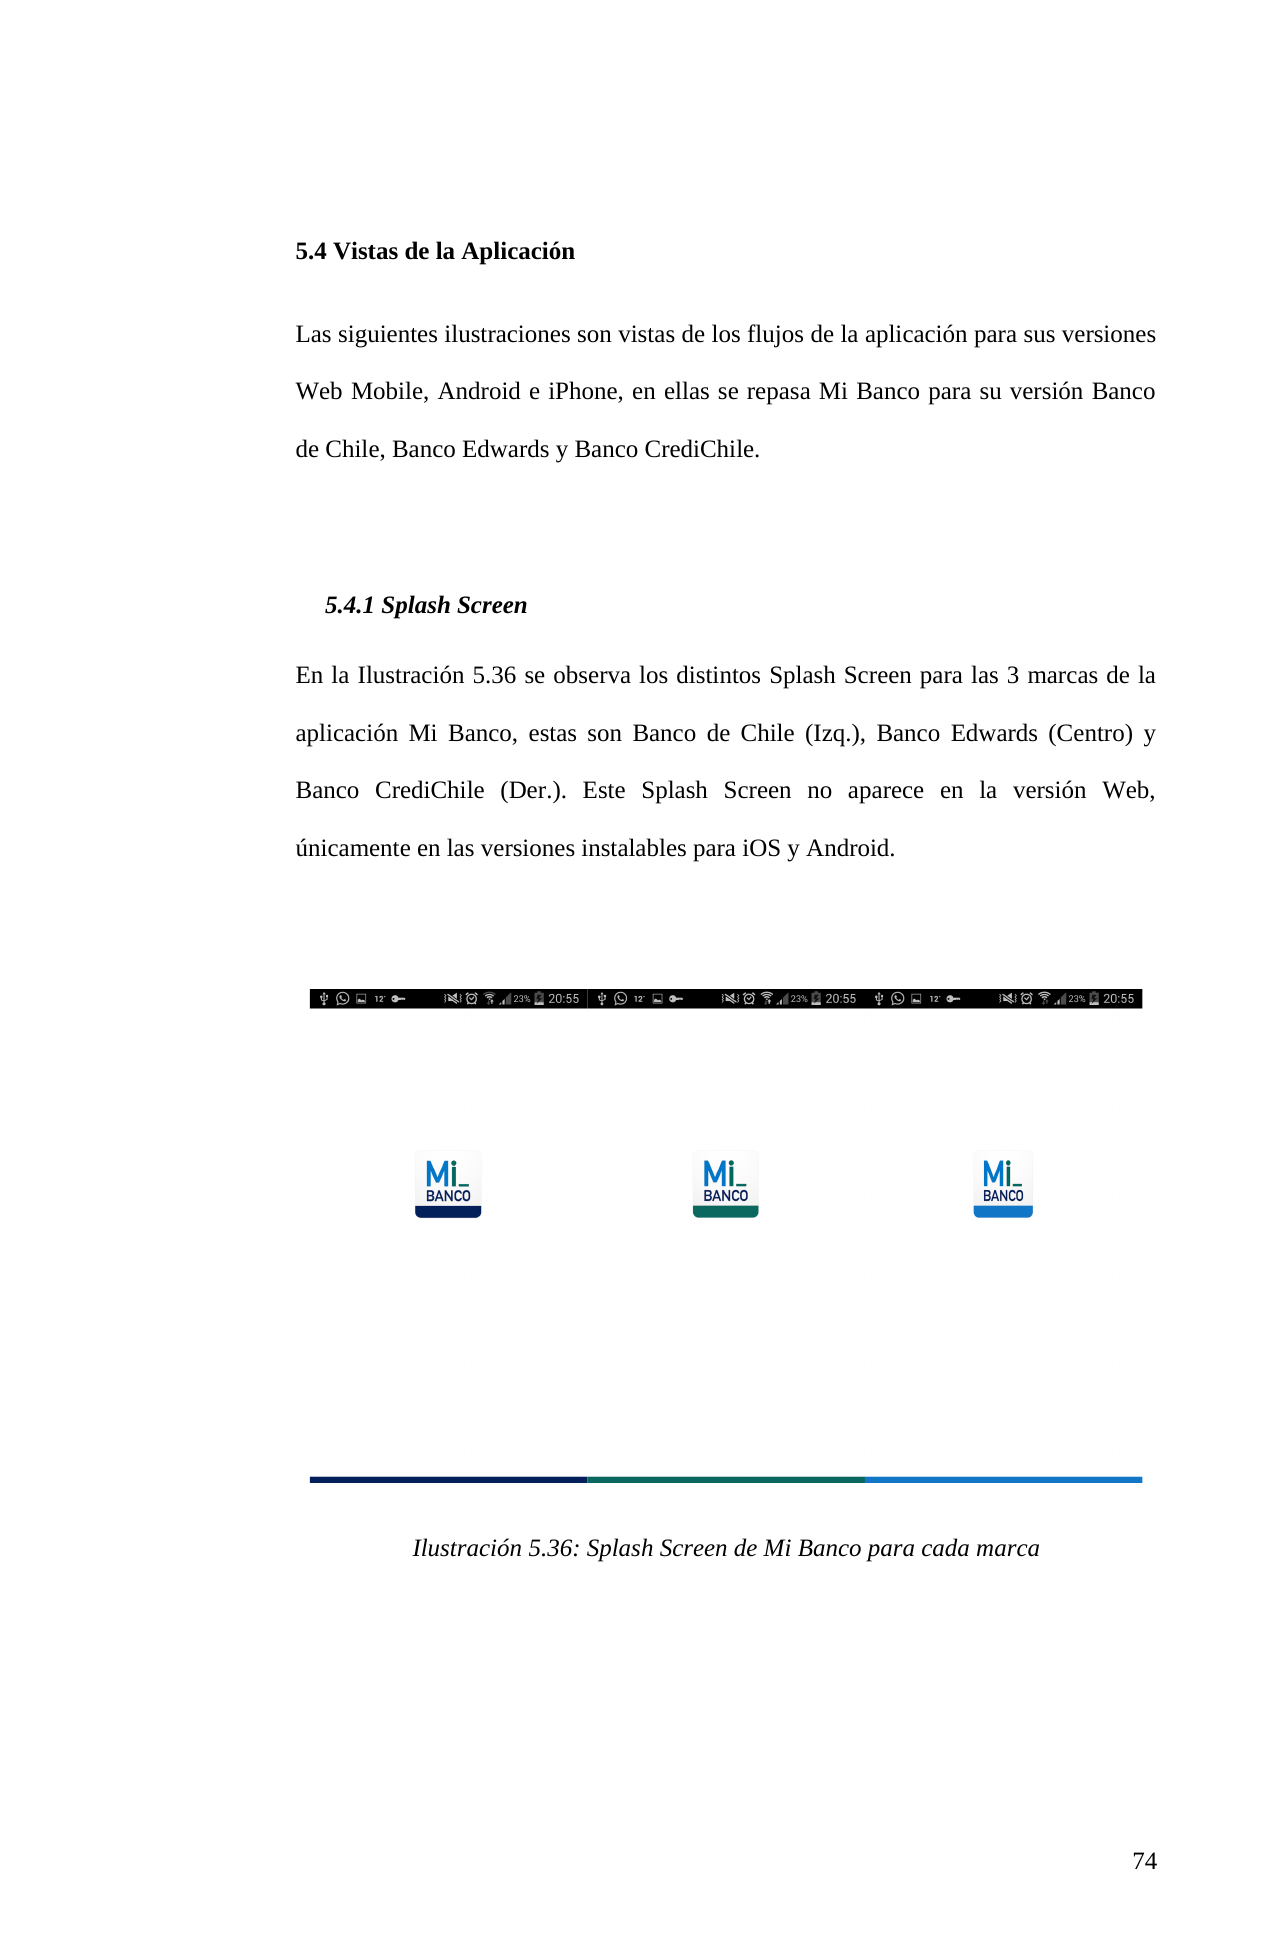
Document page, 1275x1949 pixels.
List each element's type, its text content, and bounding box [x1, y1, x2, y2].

subtitle Splash Screen [325, 590, 1157, 619]
subtitle Vistas de la Aplicación [295, 236, 1157, 265]
picture [309, 989, 1143, 1483]
text Las siguientes ilustraciones son vistas de los flujos de la aplicación para sus versiones Web Mobile, Android e iPhone, en ellas se repasa Mi Banco para su versión Banco de Chile, Banco Edwards y Banco CrediChile. [295, 319, 1157, 462]
